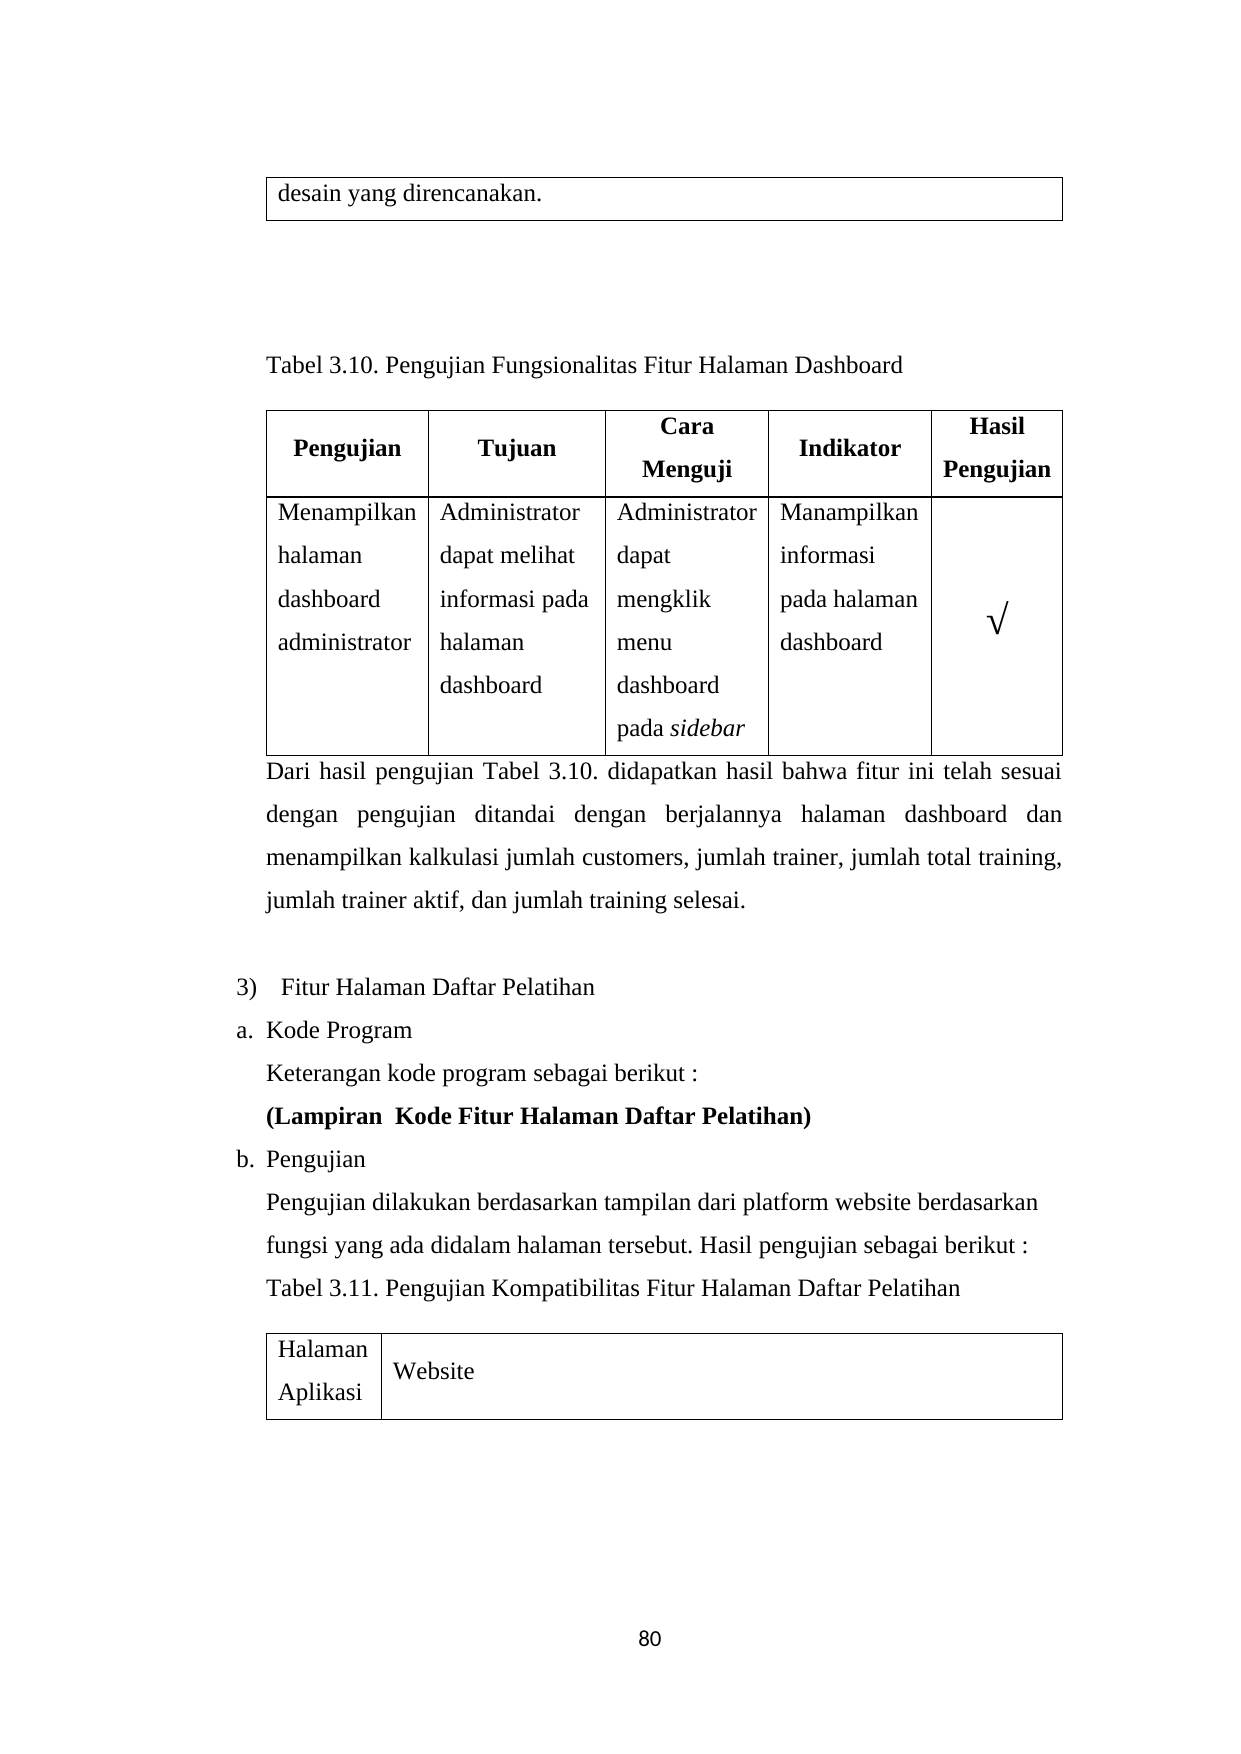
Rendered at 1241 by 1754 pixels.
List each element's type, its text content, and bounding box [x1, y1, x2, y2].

table_cell √ [932, 498, 1062, 755]
table_header Halaman Aplikasi [267, 1334, 381, 1419]
table_cell Menampilkan halaman dashboard administrator [267, 498, 428, 755]
table_header Tujuan [429, 411, 605, 496]
list Fitur Halaman Daftar Pelatihan [236, 972, 1063, 1000]
table_header Pengujian [267, 411, 428, 496]
table_cell Administrator dapat melihat informasi pada halaman dashboard [429, 498, 605, 755]
table_cell Manampilkan informasi pada halaman dashboard [769, 498, 931, 755]
table_header Website [382, 1334, 1062, 1419]
list Keterangan kode program sebagai berikut : [266, 1058, 1063, 1087]
list Kode Program [236, 1015, 1063, 1043]
list Tabel 3.10. Pengujian Fungsionalitas Fitur Halaman Dashboard [266, 351, 1063, 379]
list Pengujian [236, 1144, 1063, 1173]
list Dari hasil pengujian Tabel 3.10. didapatkan hasil bahwa fitur ini telah sesuai dengan pengujian ditandai dengan berjalannya halaman dashboard dan menampilkan kalkulasi jumlah customers, jumlah trainer, jumlah total training, jumlah trainer aktif, dan jumlah training selesai. [266, 756, 1063, 914]
list Tabel 3.11. Pengujian Kompatibilitas Fitur Halaman Daftar Pelatihan [266, 1273, 1063, 1302]
table_header Hasil Pengujian [932, 411, 1062, 496]
table_header Cara Menguji [606, 411, 768, 496]
table_header Indikator [769, 411, 931, 496]
list (Lampiran Kode Fitur Halaman Daftar Pelatihan) [266, 1101, 1063, 1130]
list Pengujian dilakukan berdasarkan tampilan dari platform website berdasarkan fungsi yang ada didalam halaman tersebut. Hasil pengujian sebagai berikut : [266, 1187, 1063, 1259]
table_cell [267, 178, 1062, 220]
table_cell Administrator dapat mengklik menu dashboard pada sidebar [606, 498, 768, 755]
